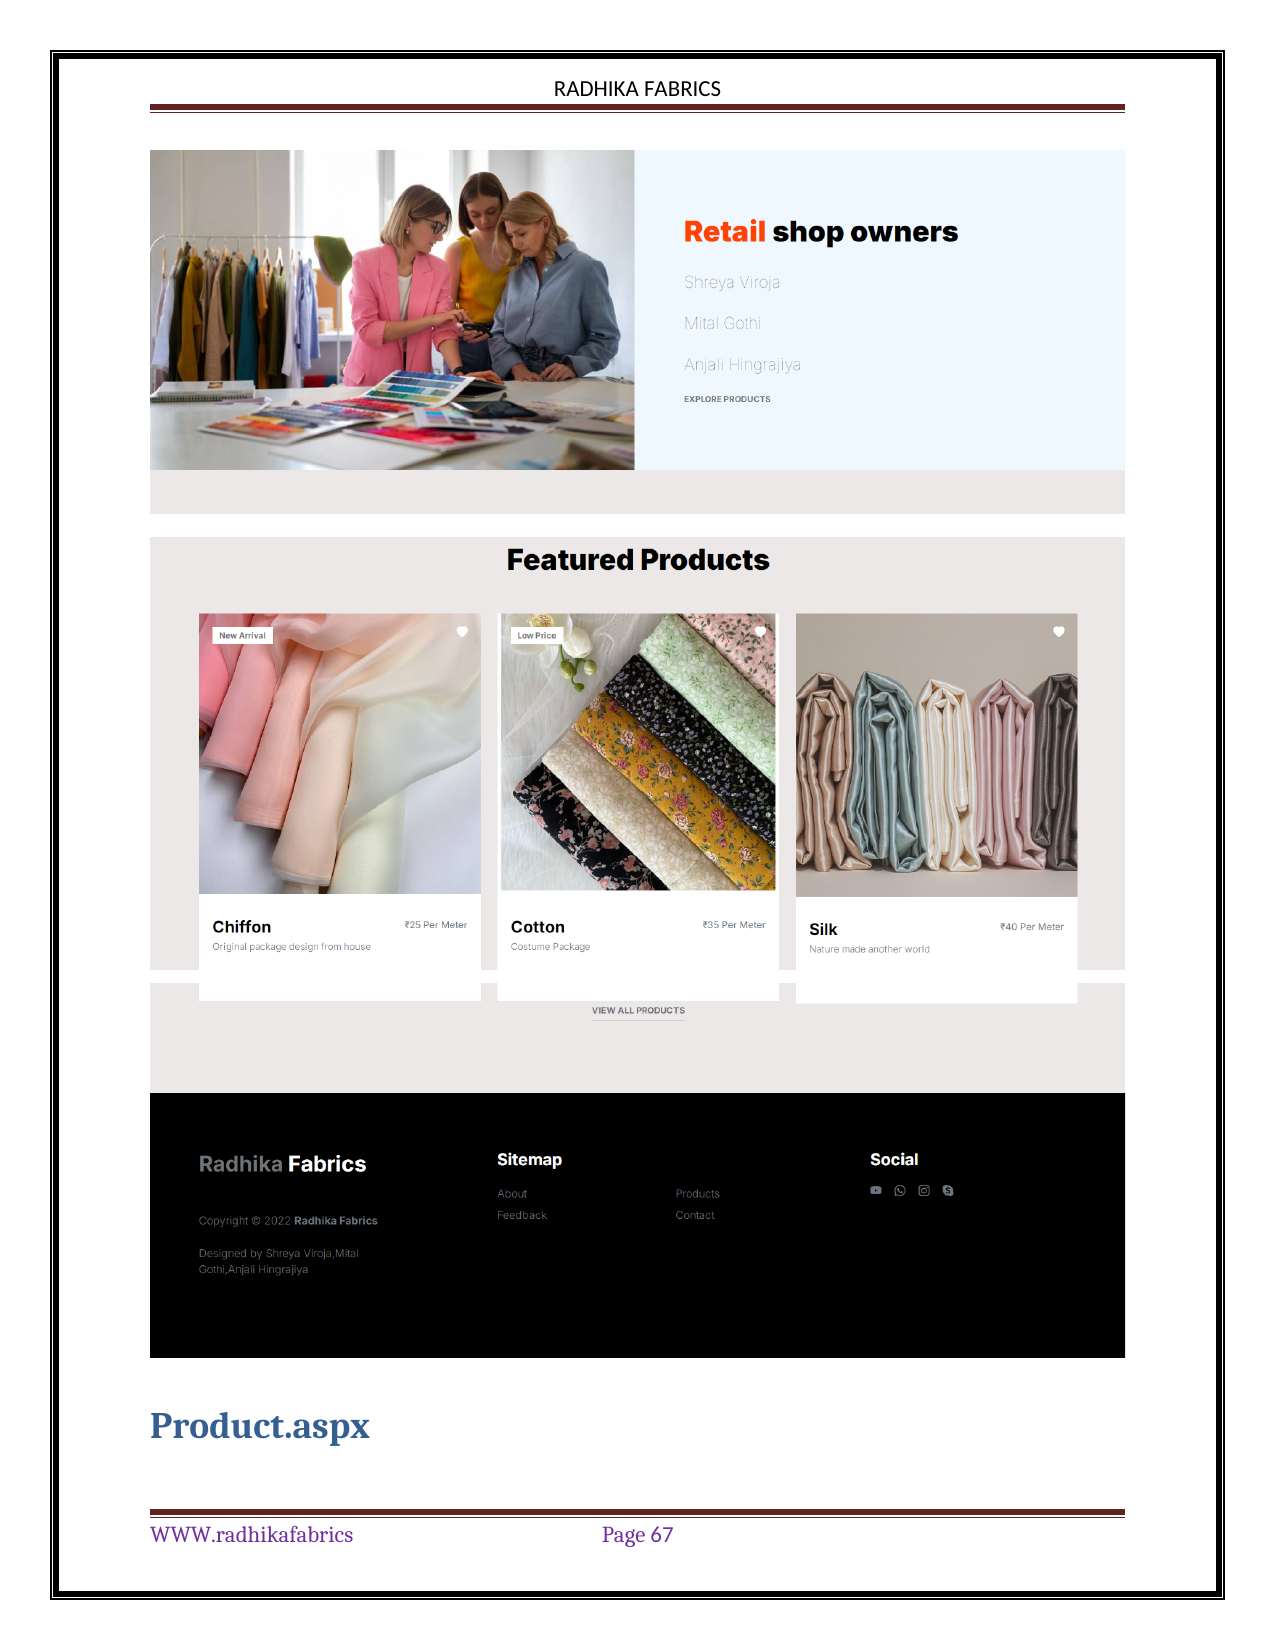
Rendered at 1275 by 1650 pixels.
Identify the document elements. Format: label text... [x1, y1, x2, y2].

picture [150, 983, 1125, 1358]
picture [150, 150, 1125, 514]
picture [150, 537, 1125, 970]
text Product.aspx [150, 1405, 1125, 1448]
